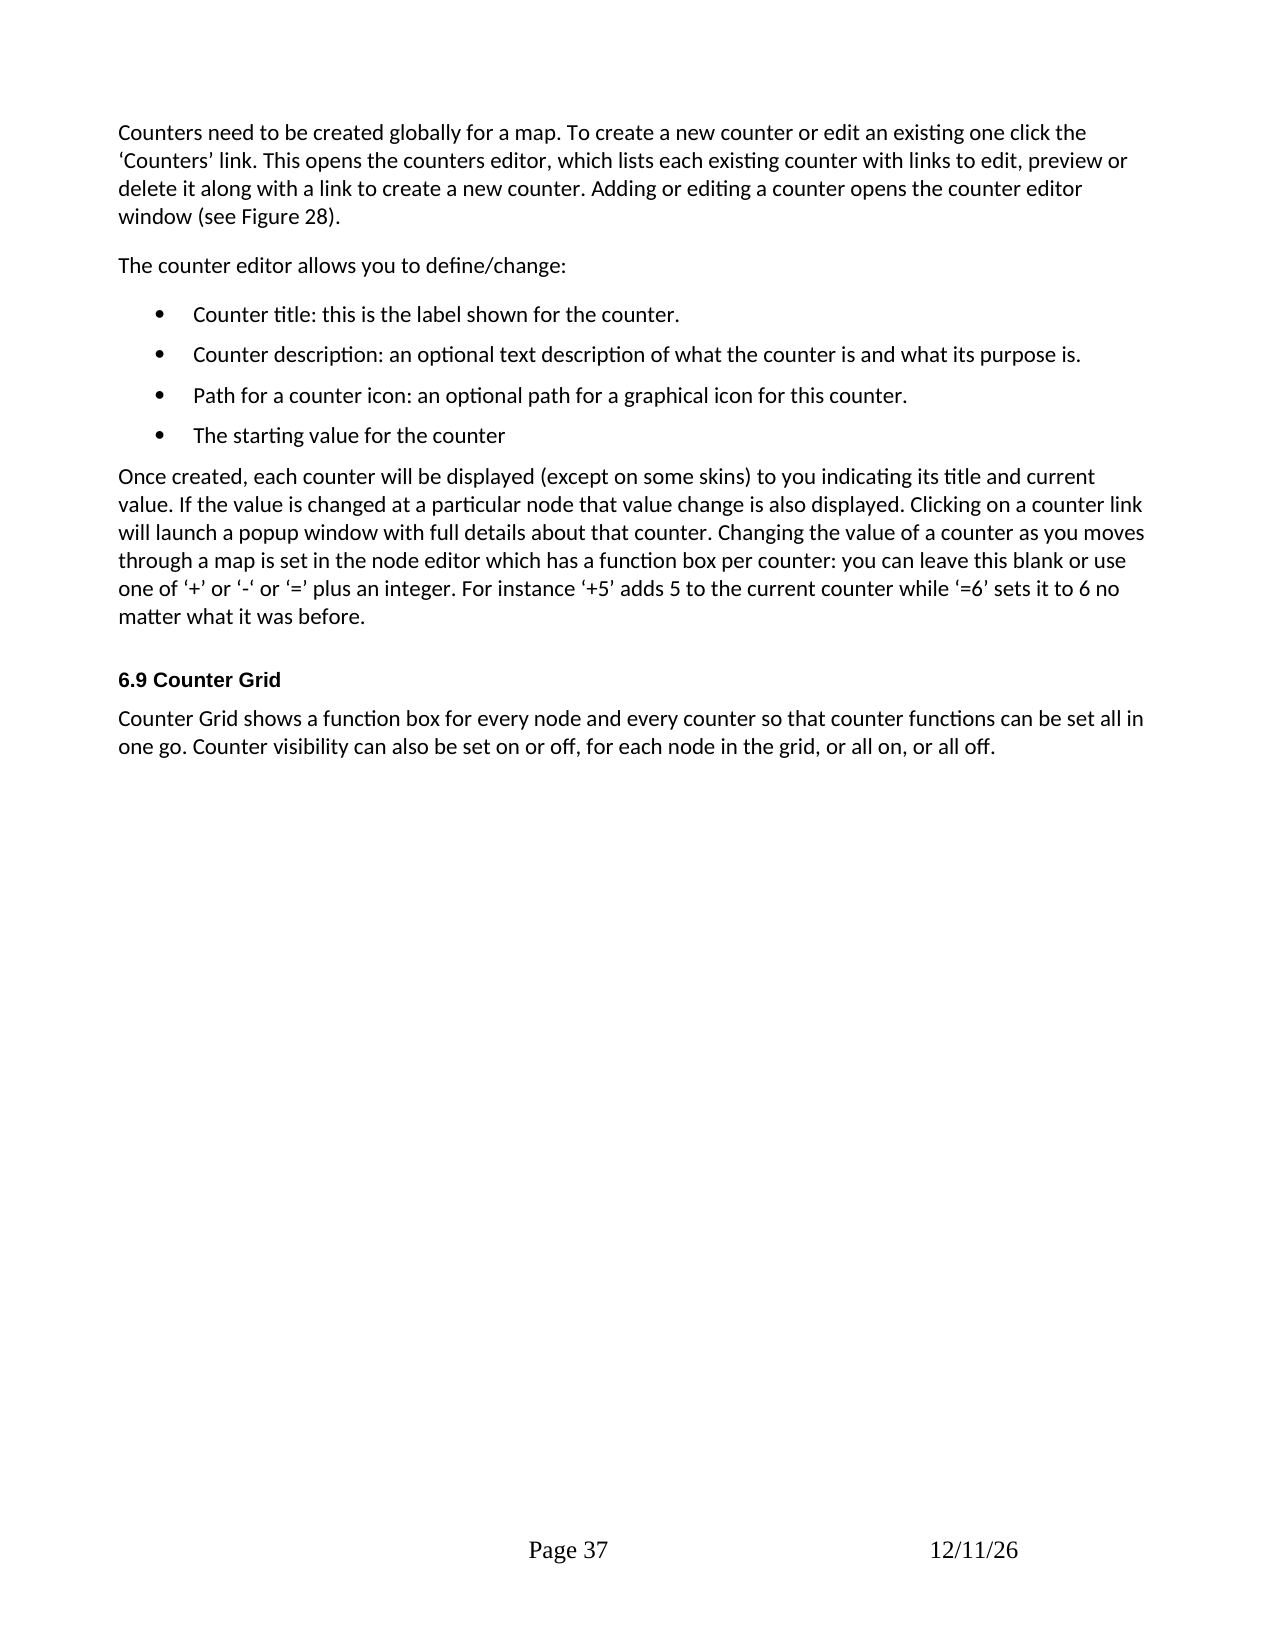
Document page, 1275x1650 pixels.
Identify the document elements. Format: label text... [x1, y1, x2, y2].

list Counter description: an optional text description of what the counter is and what its purpose is. [156, 340, 1157, 368]
text Counter Grid shows a function box for every node and every counter so that counter functions can be set all in one go. Counter visibility can also be set on or off, for each node in the grid, or all on, or all off. [118, 704, 1157, 760]
list Path for a counter icon: an optional path for a graphical icon for this counter. [156, 381, 1157, 409]
text Counters need to be created globally for a map. To create a new counter or edit an existing one click the ‘Counters’ link. This opens the counters editor, which lists each existing counter with links to edit, preview or delete it along with a link to create a new counter. Adding or editing a counter opens the counter editor window (see figure 28). [118, 118, 1157, 230]
list The starting value for the counter [156, 421, 1157, 449]
text Once created, each counter will be displayed (except on some skins) to you indicating its title and current value. If the value is changed at a particular node that value change is also displayed. Clicking on a counter link will launch a popup window with full details about that counter. Changing the value of a counter as you moves through a map is set in the node editor which has a function box per counter: you can leave this blank or use one of ‘+’ or ‘-‘ or ‘=’ plus an integer. For instance ‘+5’ adds 5 to the current counter while ‘=6’ sets it to 6 no matter what it was before. [118, 462, 1157, 630]
subtitle Counter Grid [118, 668, 1157, 692]
list Counter title: this is the label shown for the counter. [156, 300, 1157, 328]
text The counter editor allows you to define/change: [118, 251, 1157, 279]
